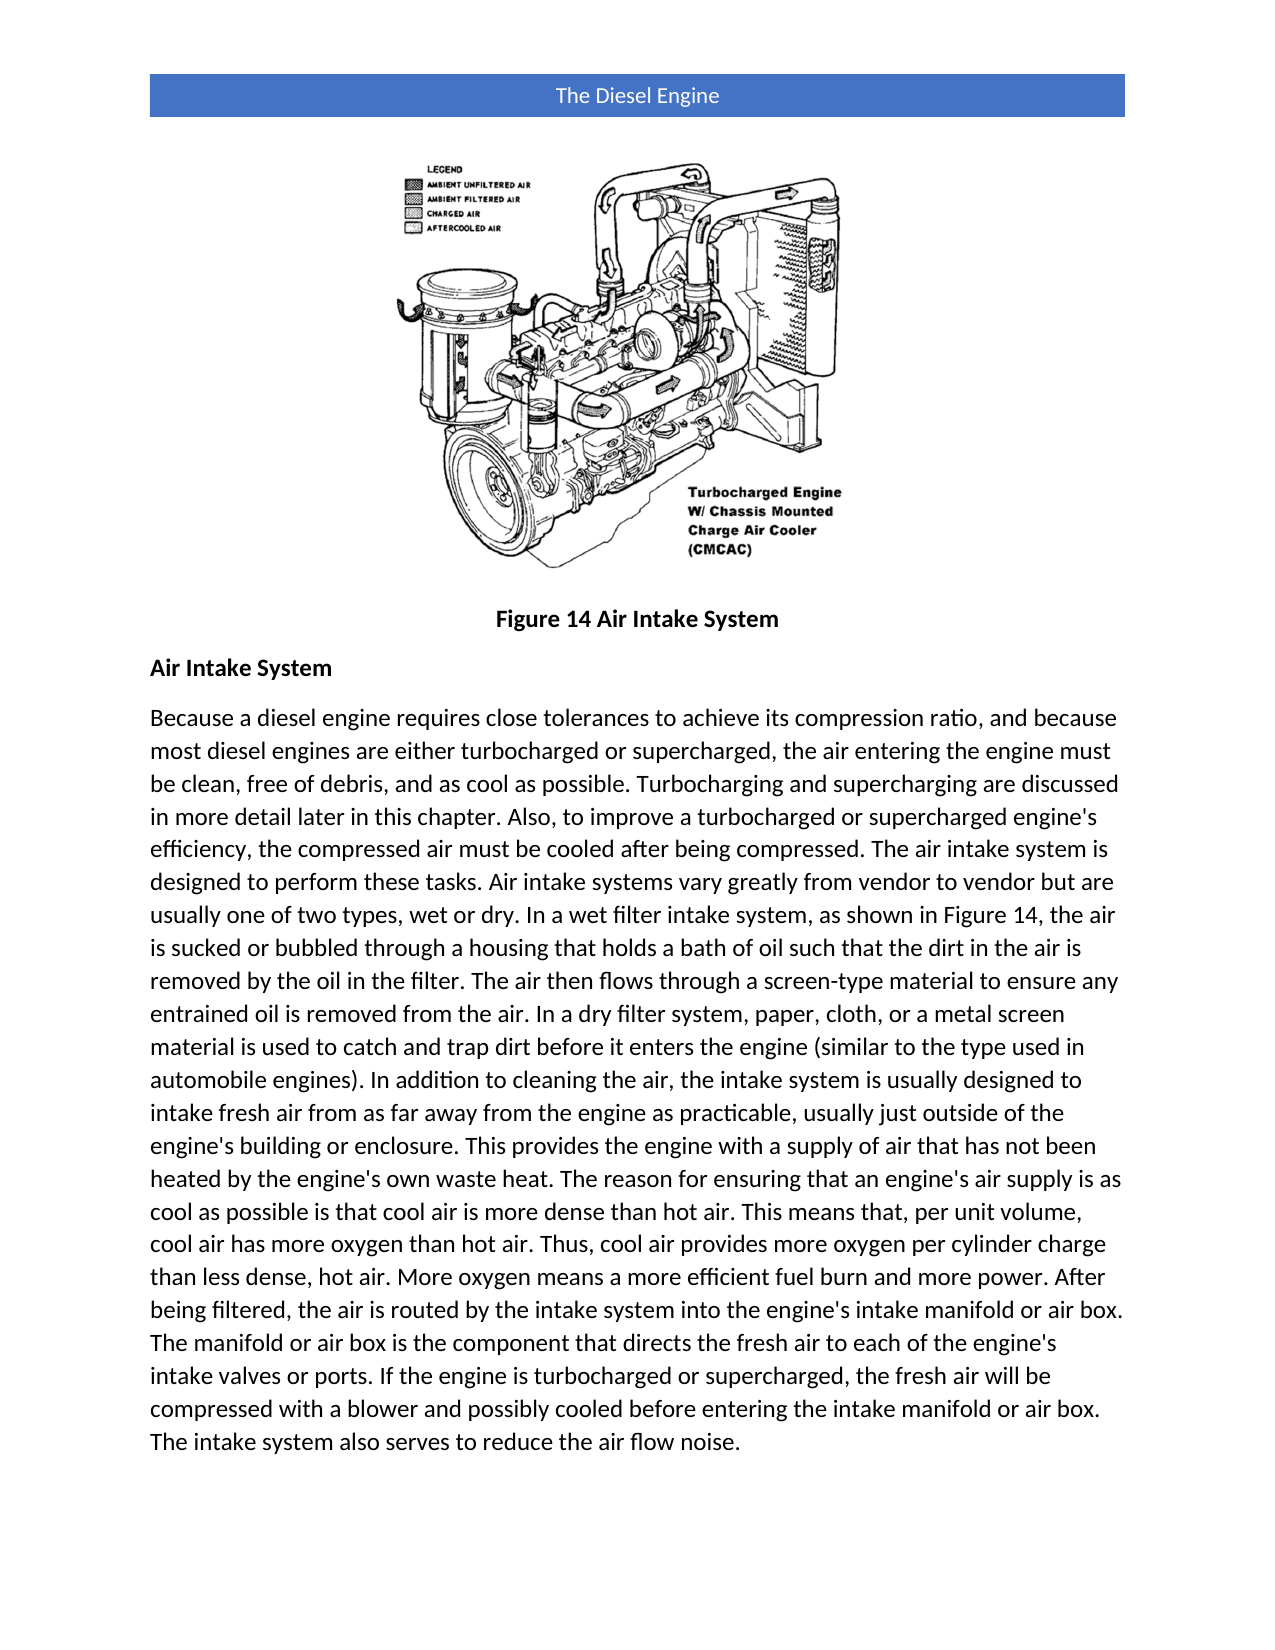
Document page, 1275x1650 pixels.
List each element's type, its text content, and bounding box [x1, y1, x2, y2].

text Air Intake System [150, 652, 1125, 683]
text Figure 14 Air Intake System [150, 603, 1125, 633]
text Because a diesel engine requires close tolerances to achieve its compression ratio, and because most diesel engines are either turbocharged or supercharged, the air entering the engine must be clean, free of debris, and as cool as possible. Turbocharging and supercharging are discussed in more detail later in this chapter. Also, to improve a turbocharged or supercharged engine's efficiency, the compressed air must be cooled after being compressed. The air intake system is designed to perform these tasks. Air intake systems vary greatly from vendor to vendor but are usually one of two types, wet or dry. In a wet filter intake system, as shown in Figure 14, the air is sucked or bubbled through a housing that holds a bath of oil such that the dirt in the air is removed by the oil in the filter. The air then flows through a screen-type material to ensure any entrained oil is removed from the air. In a dry filter system, paper, cloth, or a metal screen material is used to catch and trap dirt before it enters the engine (similar to the type used in automobile engines). In addition to cleaning the air, the intake system is usually designed to intake fresh air from as far away from the engine as practicable, usually just outside of the engine's building or enclosure. This provides the engine with a supply of air that has not been heated by the engine's own waste heat. The reason for ensuring that an engine's air supply is as cool as possible is that cool air is more dense than hot air. This means that, per unit volume, cool air has more oxygen than hot air. Thus, cool air provides more oxygen per cylinder charge than less dense, hot air. More oxygen means a more efficient fuel burn and more power. After being filtered, the air is routed by the intake system into the engine's intake manifold or air box. The manifold or air box is the component that directs the fresh air to each of the engine's intake valves or ports. If the engine is turbocharged or supercharged, the fresh air will be compressed with a blower and possibly cooled before entering the intake manifold or air box. The intake system also serves to reduce the air flow noise. [150, 702, 1125, 1457]
picture [388, 150, 887, 584]
